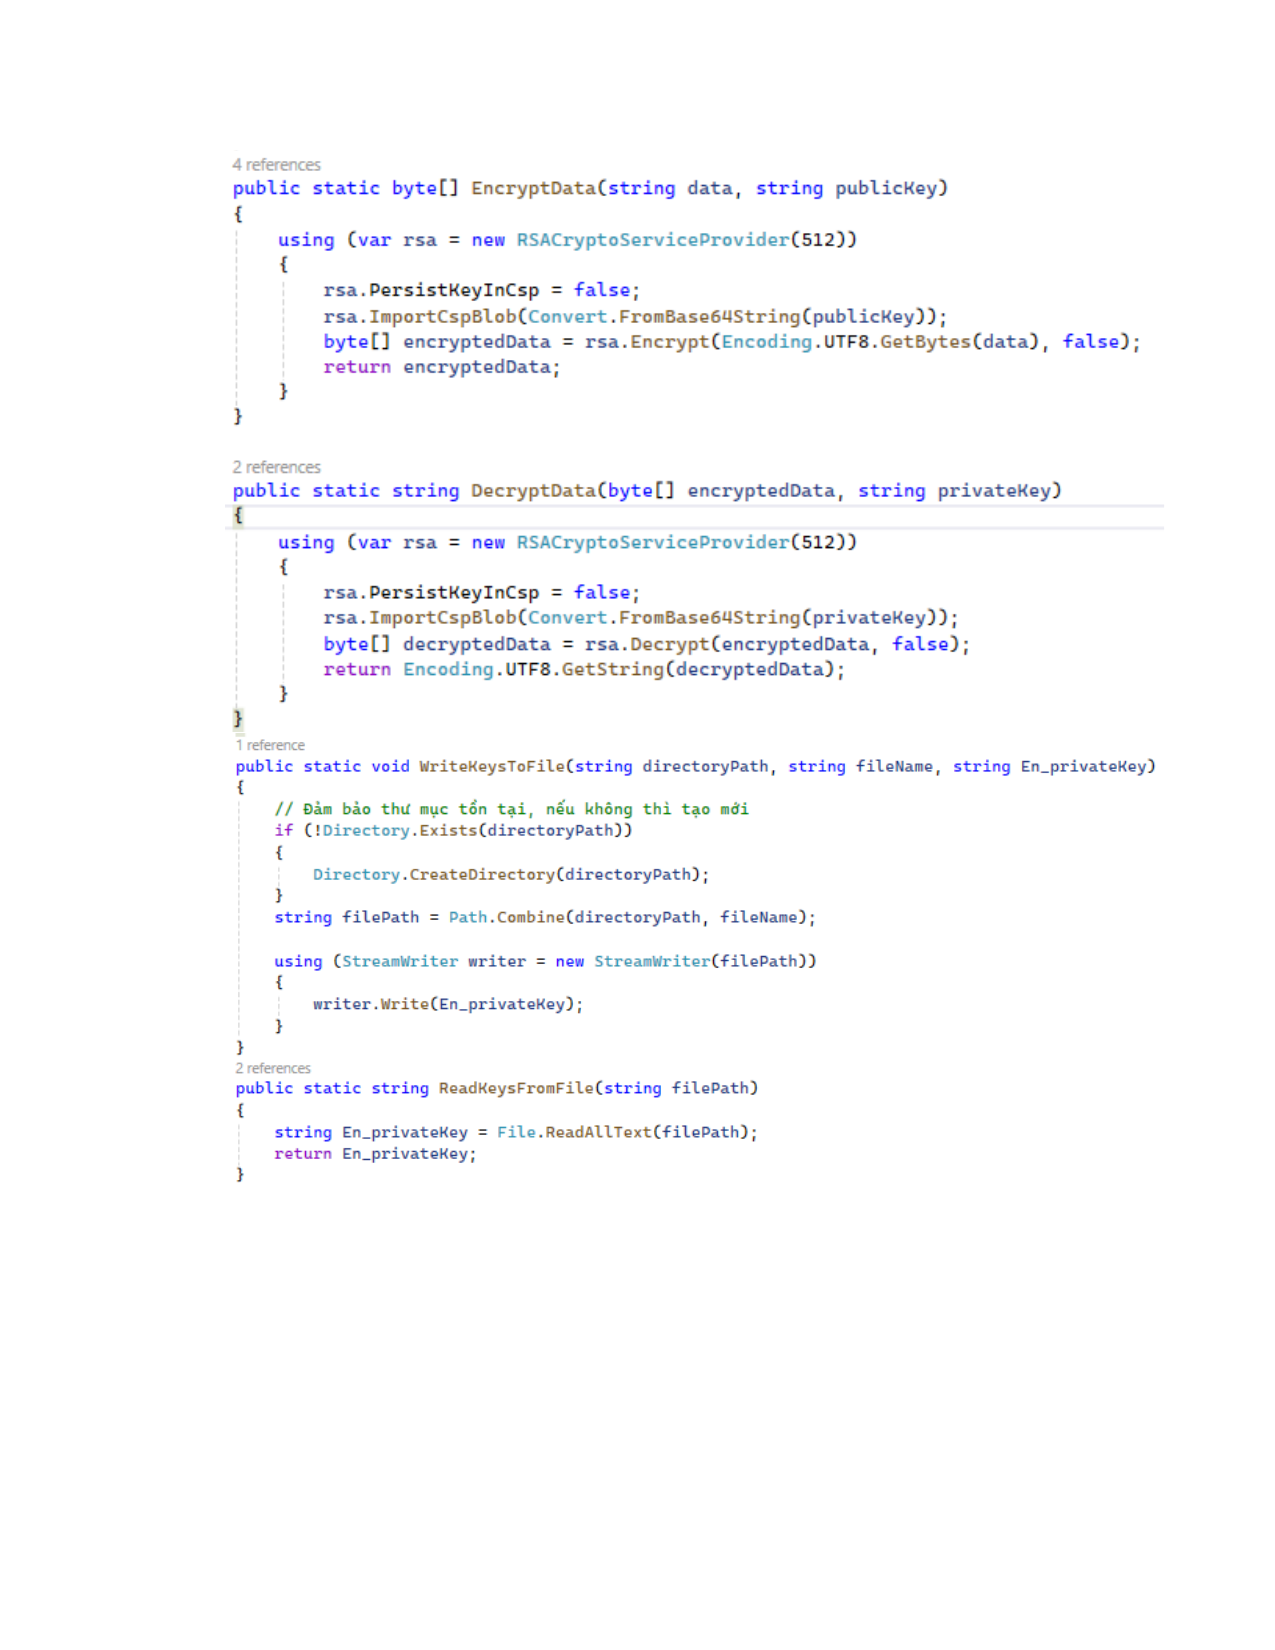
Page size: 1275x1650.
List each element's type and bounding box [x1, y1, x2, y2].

picture [225, 733, 1200, 1191]
picture [225, 150, 1165, 732]
